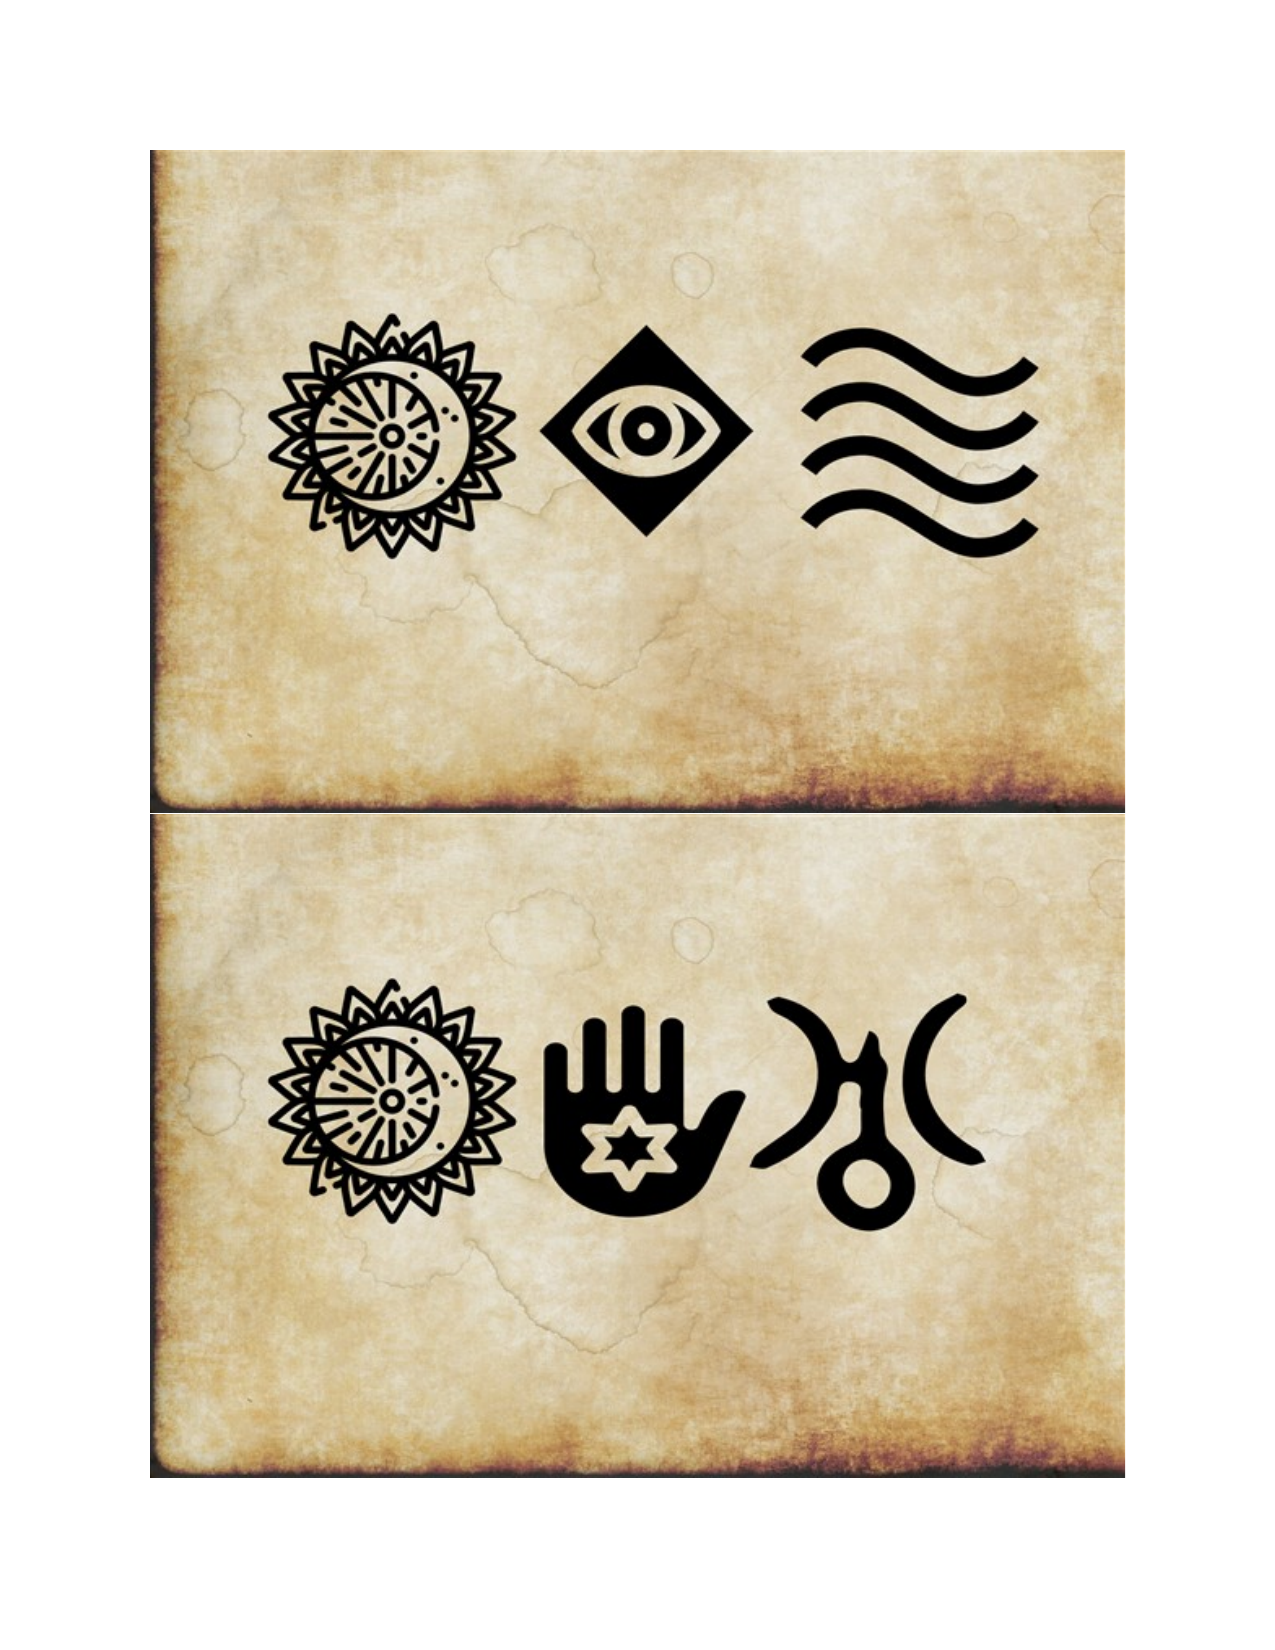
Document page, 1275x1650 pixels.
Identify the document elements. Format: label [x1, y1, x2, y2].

picture [150, 814, 1125, 1478]
picture [150, 150, 1125, 813]
